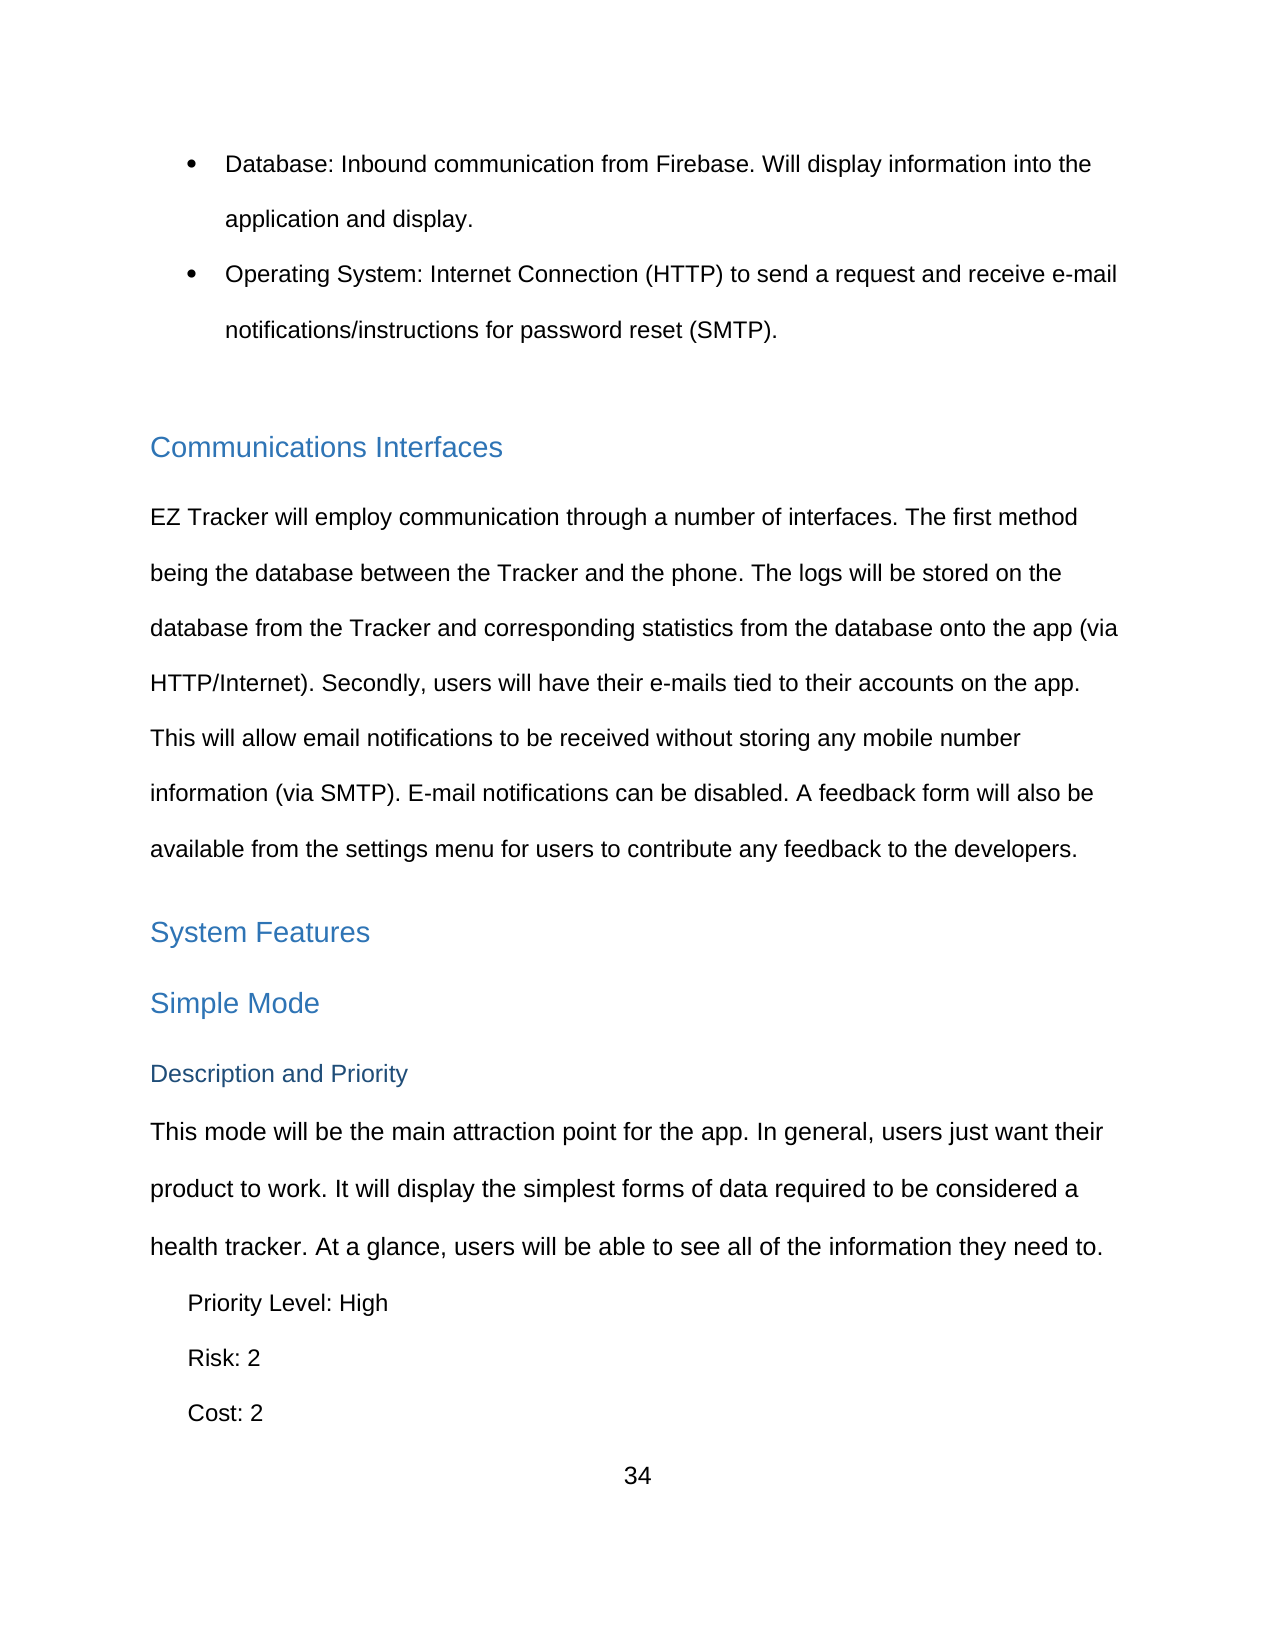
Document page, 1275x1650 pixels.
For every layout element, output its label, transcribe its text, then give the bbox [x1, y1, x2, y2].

list Operating System: Internet Connection (HTTP) to send a request and receive e-mail notifications/instructions for password reset (SMTP). [187, 260, 1125, 343]
text Risk: 2 [187, 1344, 1125, 1372]
list Database: Inbound communication from Firebase. Will display information into the application and display. [187, 150, 1125, 233]
subtitle Communications Interfaces [150, 430, 1125, 464]
text Cost: 2 [187, 1399, 1125, 1427]
subtitle System Features [150, 915, 1125, 948]
text This mode will be the main attraction point for the app. In general, users just want their product to work. It will display the simplest forms of data required to be considered a health tracker. At a glance, users will be able to see all of the information they need to. [150, 1116, 1125, 1260]
subtitle Description and Priority [150, 1059, 1125, 1088]
subtitle Simple Mode [150, 986, 1125, 1019]
text EZ Tracker will employ communication through a number of interfaces. The first method being the database between the Tracker and the phone. The logs will be stored on the database from the Tracker and corresponding statistics from the database onto the app (via HTTP/Internet). Secondly, users will have their e-mails tied to their accounts on the app. This will allow email notifications to be received without storing any mobile number information (via SMTP). E-mail notifications can be disabled. A feedback form will also be available from the settings menu for users to contribute any feedback to the developers. [150, 503, 1125, 862]
text Priority Level: High [187, 1289, 1125, 1317]
